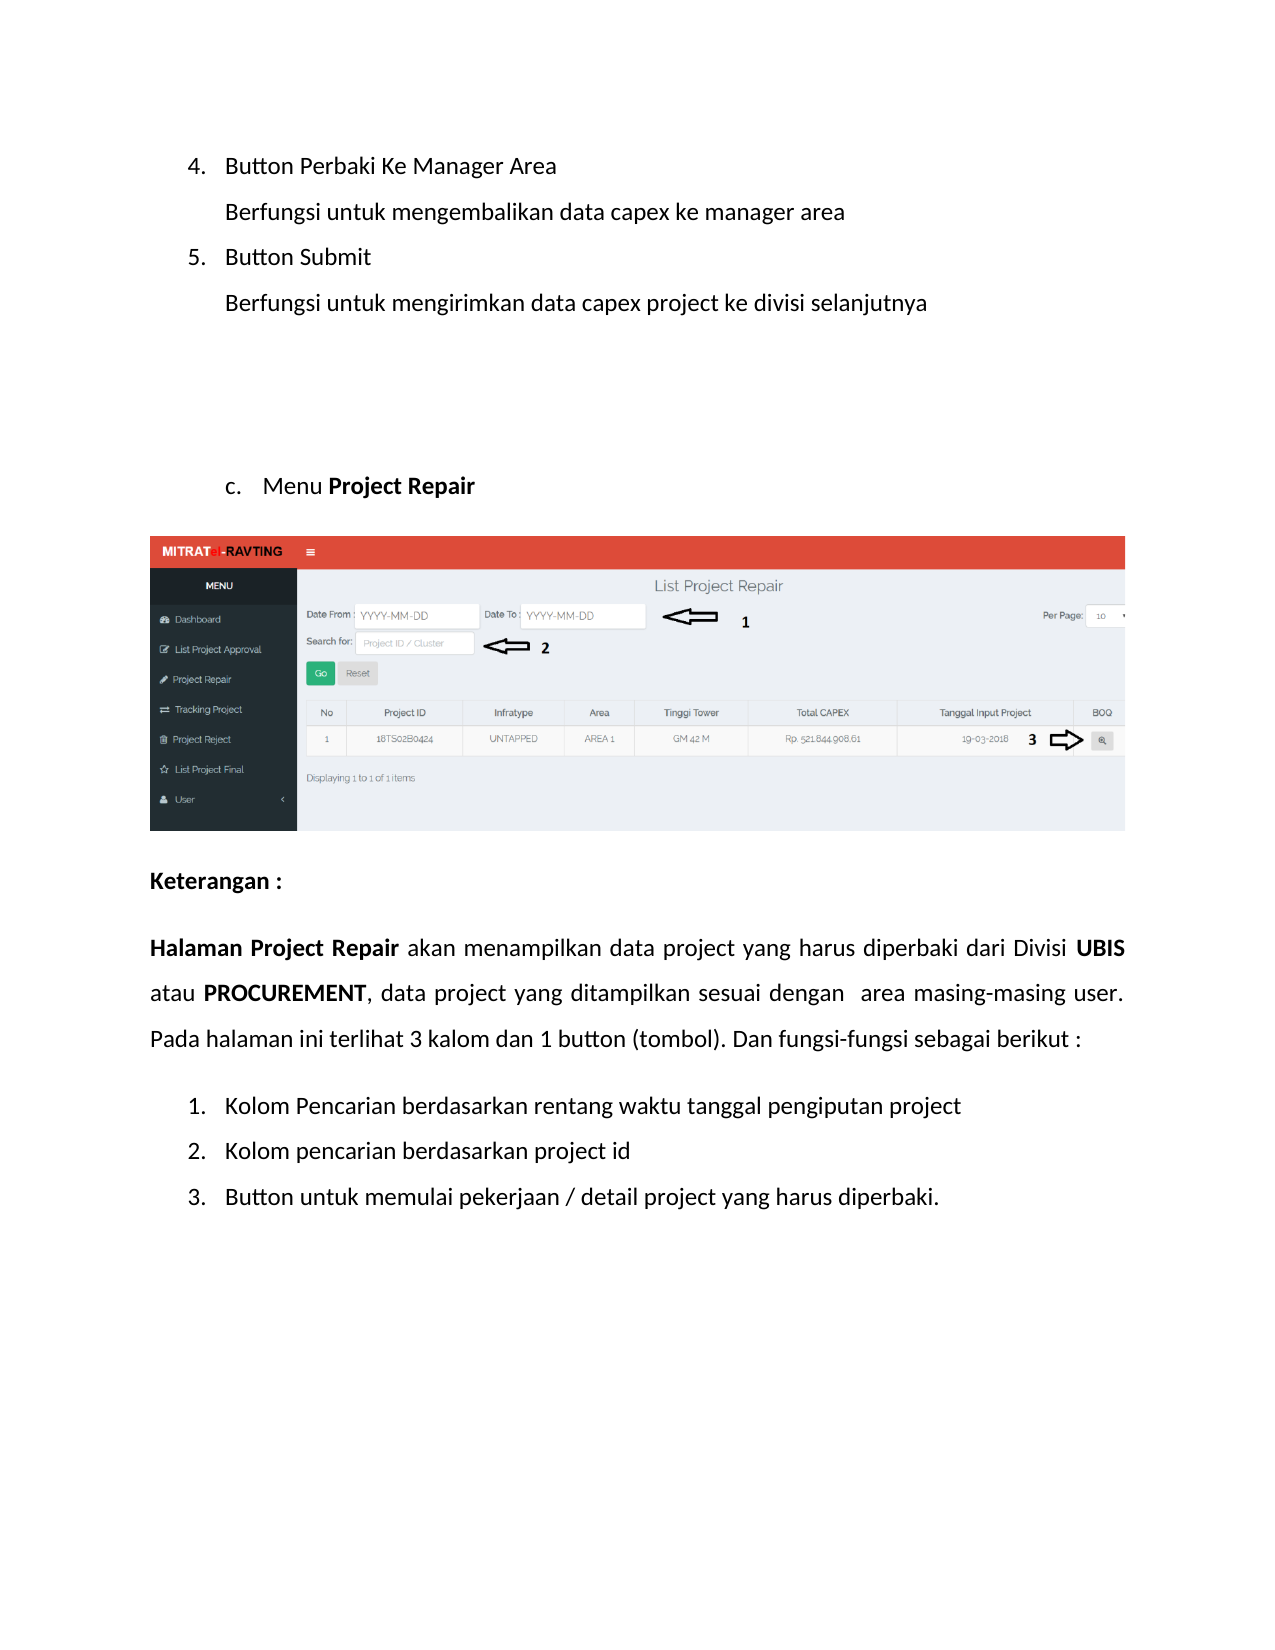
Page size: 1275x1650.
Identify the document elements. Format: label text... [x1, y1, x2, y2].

list Button Perbaki Ke Manager Area [187, 150, 1125, 181]
picture [150, 536, 1125, 831]
list Button untuk memulai pekerjaan / detail project yang harus diperbaki. [187, 1181, 1125, 1212]
list Kolom pencarian berdasarkan project id [187, 1136, 1125, 1166]
list Menu Project Repair [225, 470, 1125, 501]
list Berfungsi untuk mengirimkan data capex project ke divisi selanjutnya [225, 287, 1125, 318]
list Berfungsi untuk mengembalikan data capex ke manager area [225, 196, 1125, 226]
list Button Submit [187, 241, 1125, 272]
list Kolom Pencarian berdasarkan rentang waktu tanggal pengiputan project [187, 1090, 1125, 1120]
text Halaman Project Repair akan menampilkan data project yang harus diperbaki dari Divisi UBIS atau PROCUREMENT, data project yang ditampilkan sesuai dengan area masing-masing user. Pada halaman ini terlihat 3 kalom dan 1 button (tombol). Dan fungsi-fungsi sebagai berikut : [150, 932, 1125, 1054]
text Keterangan : [150, 865, 1125, 896]
